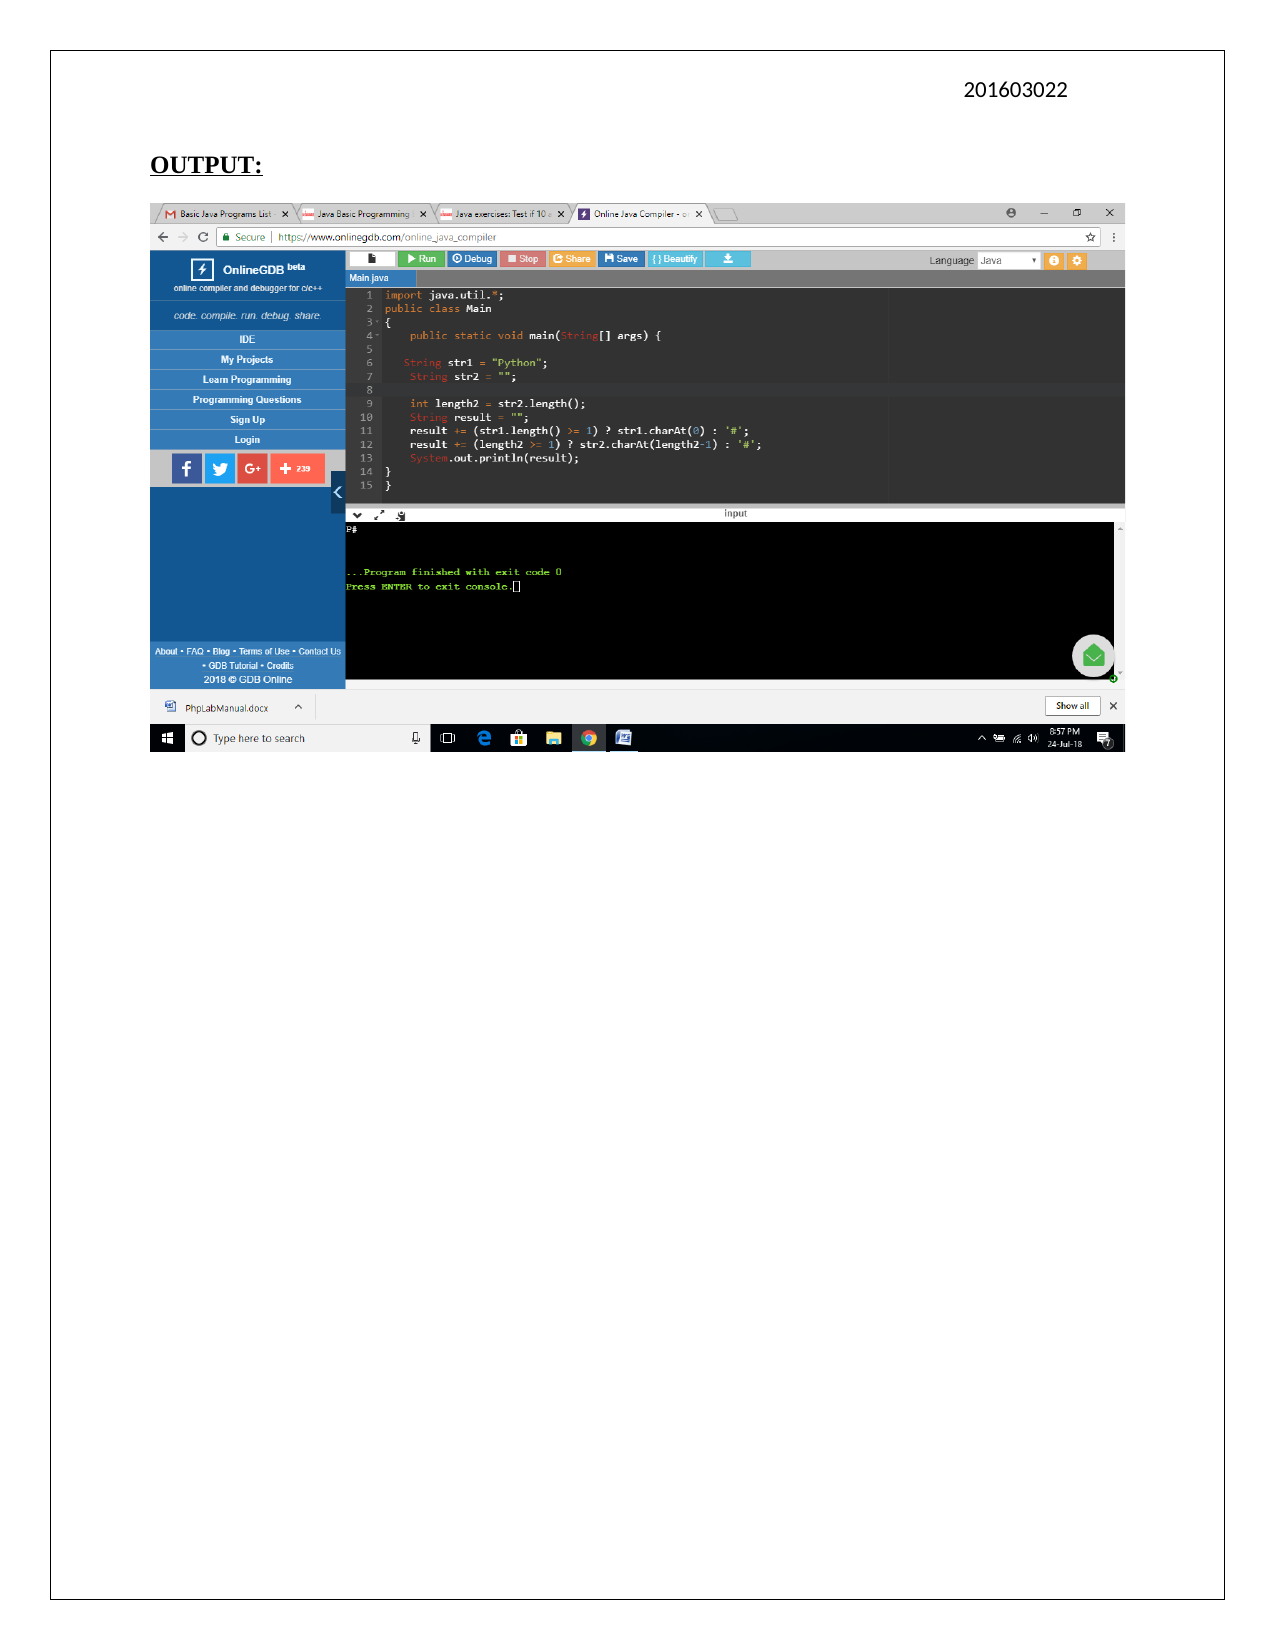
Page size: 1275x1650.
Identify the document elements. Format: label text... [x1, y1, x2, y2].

picture [150, 203, 1125, 752]
text OUTPUT: [150, 150, 1125, 179]
